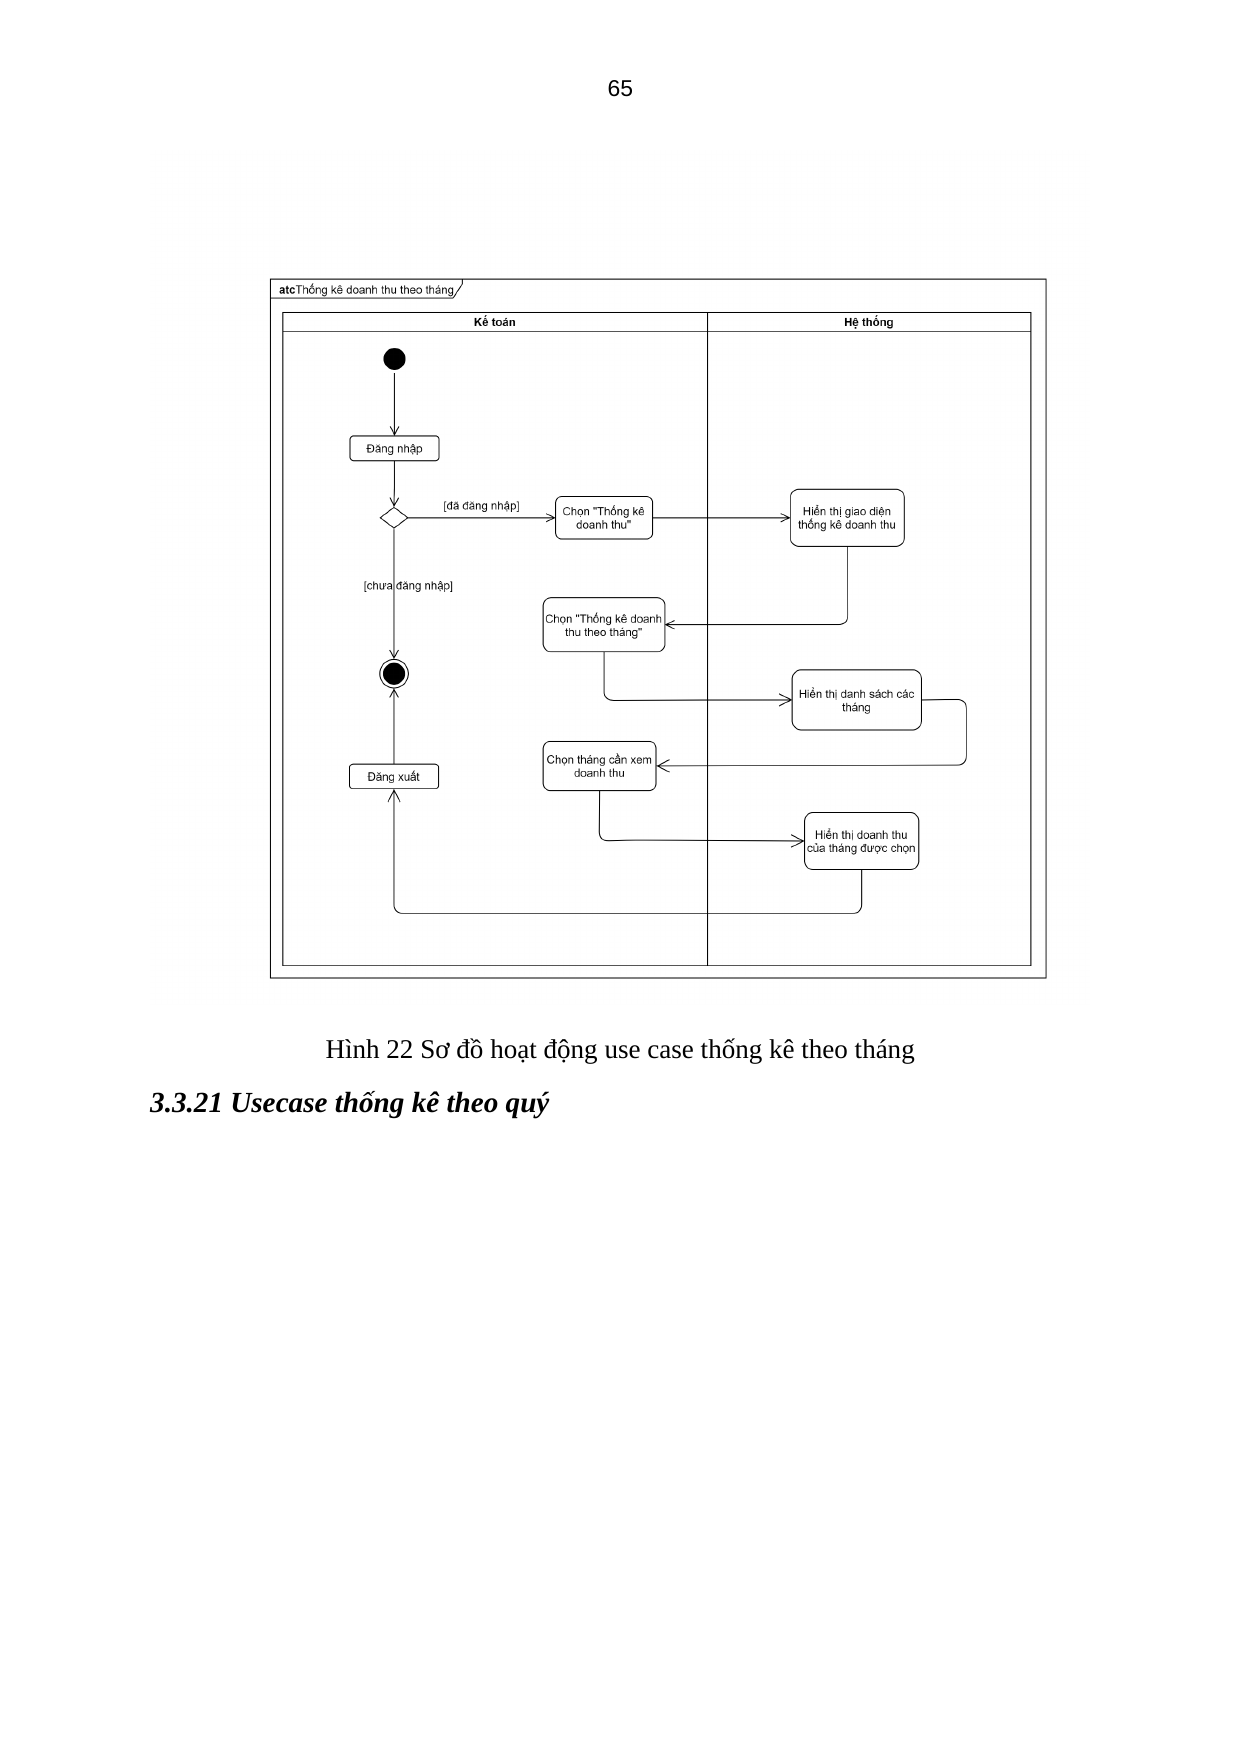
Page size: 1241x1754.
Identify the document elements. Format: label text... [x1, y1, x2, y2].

text Hình 22 Sơ đồ hoạt động use case thống kê theo tháng [150, 1033, 1090, 1064]
picture [150, 150, 1091, 1005]
text 3.3.21 Usecase thống kê theo quý [150, 1085, 1099, 1118]
